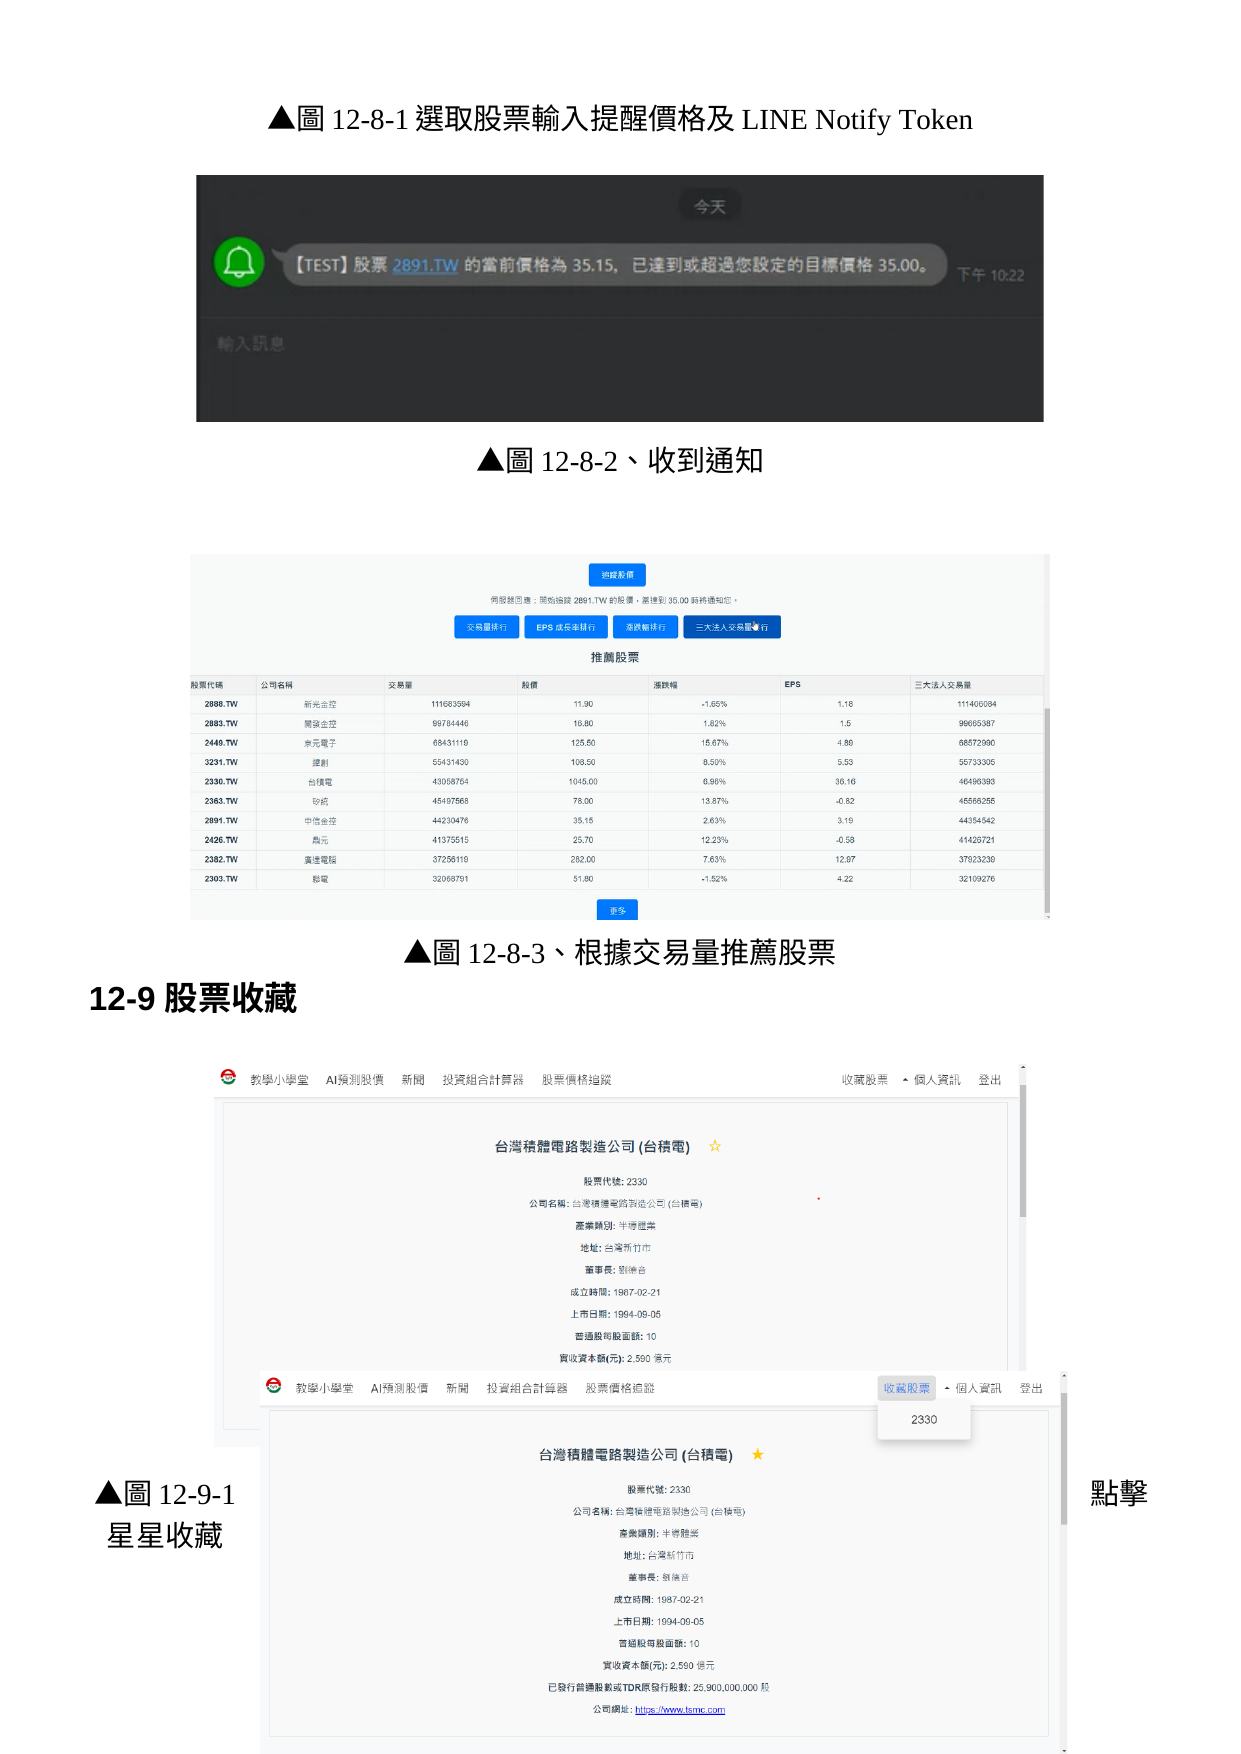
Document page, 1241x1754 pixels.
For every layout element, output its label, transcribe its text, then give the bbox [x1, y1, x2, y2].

subtitle 股票收藏 [89, 972, 1152, 1020]
picture [190, 554, 1050, 920]
picture [213, 1064, 1068, 1754]
text 圖12-8-1選取股票輸入提醒價格及LINE Notify Token [89, 95, 1152, 137]
text 圖12-8-2、收到通知 [89, 437, 1152, 480]
picture [196, 175, 1044, 422]
text 圖12-9-1 點擊星星收藏 [89, 1470, 259, 1555]
text 圖12-9-1 點擊星星收藏 [1068, 1470, 1152, 1555]
text 圖12-8-3、根據交易量推薦股票 [89, 930, 1152, 972]
